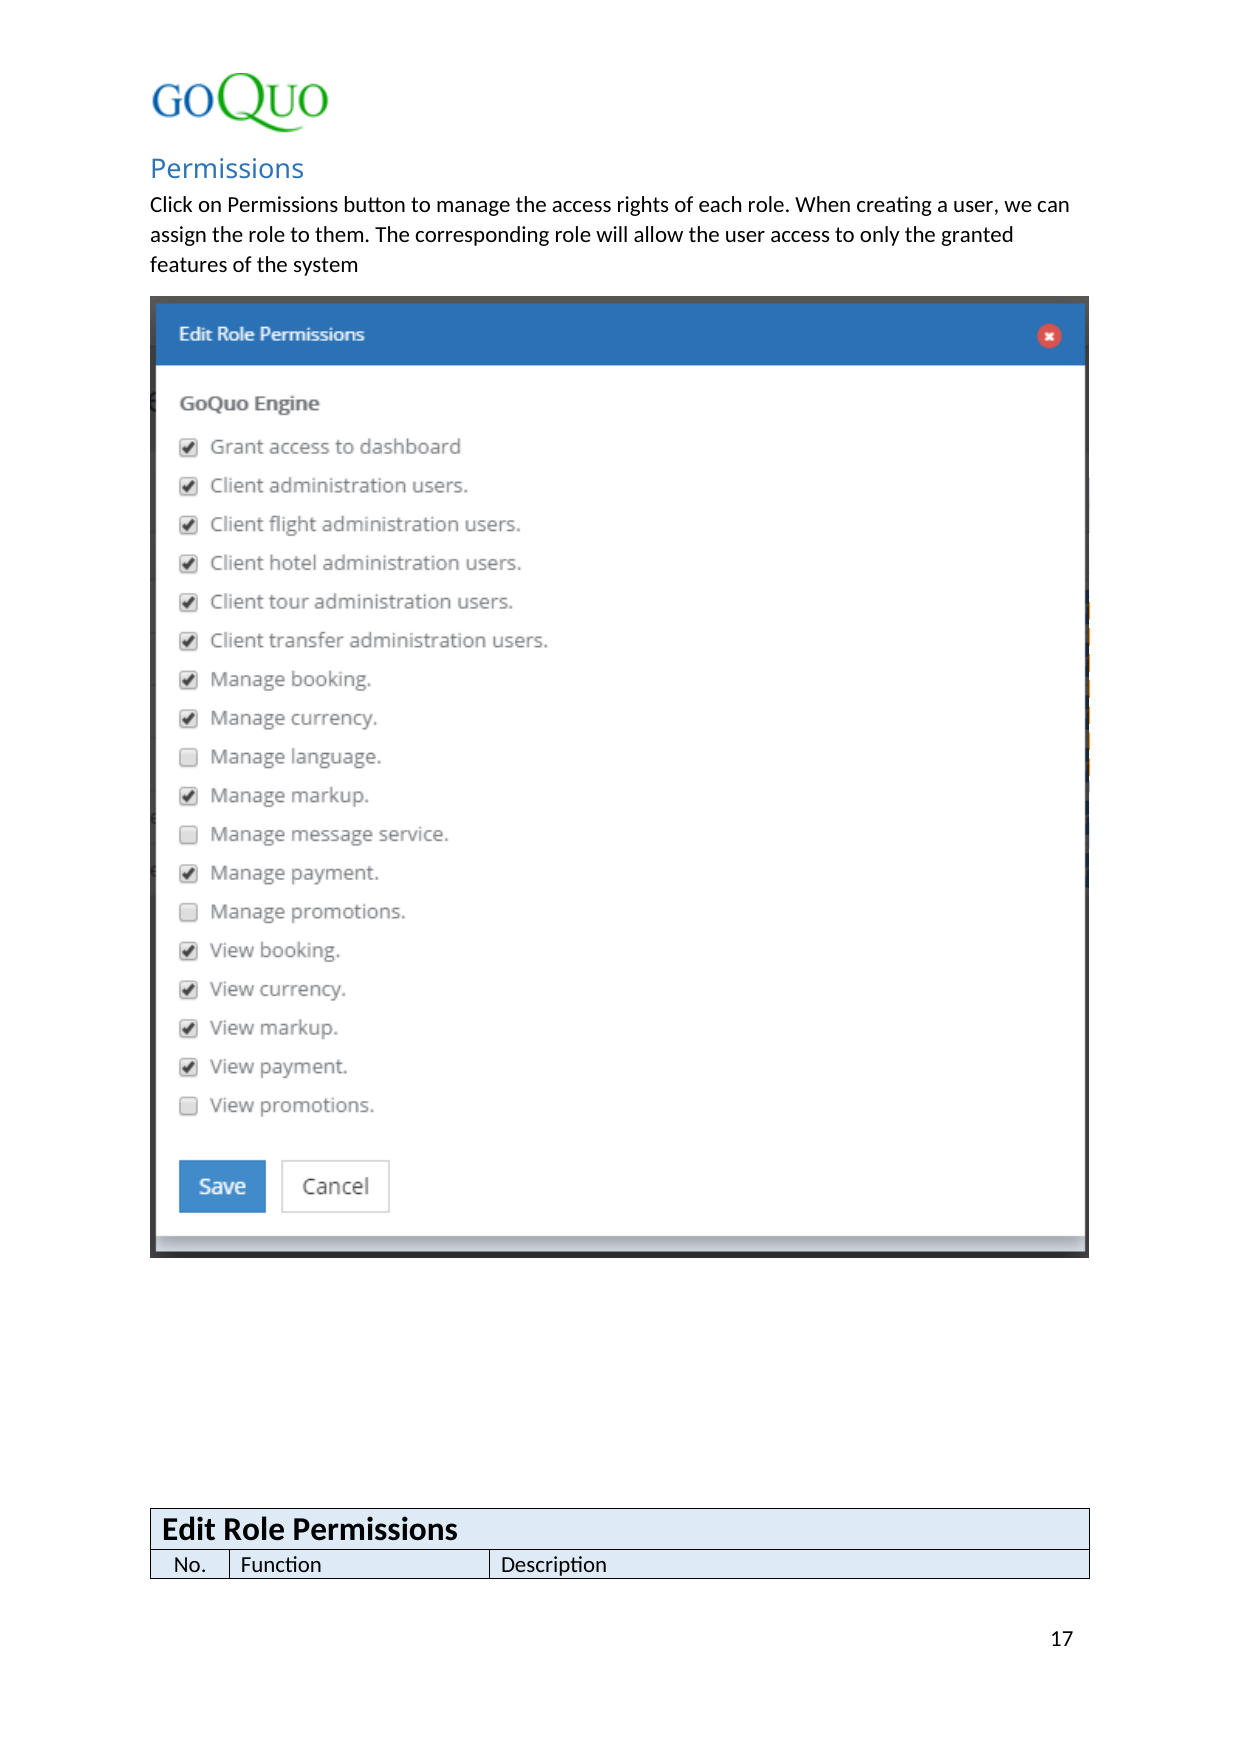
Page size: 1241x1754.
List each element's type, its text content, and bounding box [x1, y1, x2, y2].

table_header Edit Role Permissions [151, 1509, 1089, 1549]
picture [150, 73, 330, 134]
table_cell No. [151, 1550, 229, 1578]
picture [150, 296, 1091, 1258]
text Click on Permissions button to manage the access rights of each role. When creating a user, we can assign the role to them. The corresponding role will allow the user access to only the granted features of the system [150, 190, 1090, 278]
table_cell Function [230, 1550, 489, 1578]
table_cell Description [490, 1550, 1089, 1578]
subtitle Permissions [150, 150, 1090, 187]
